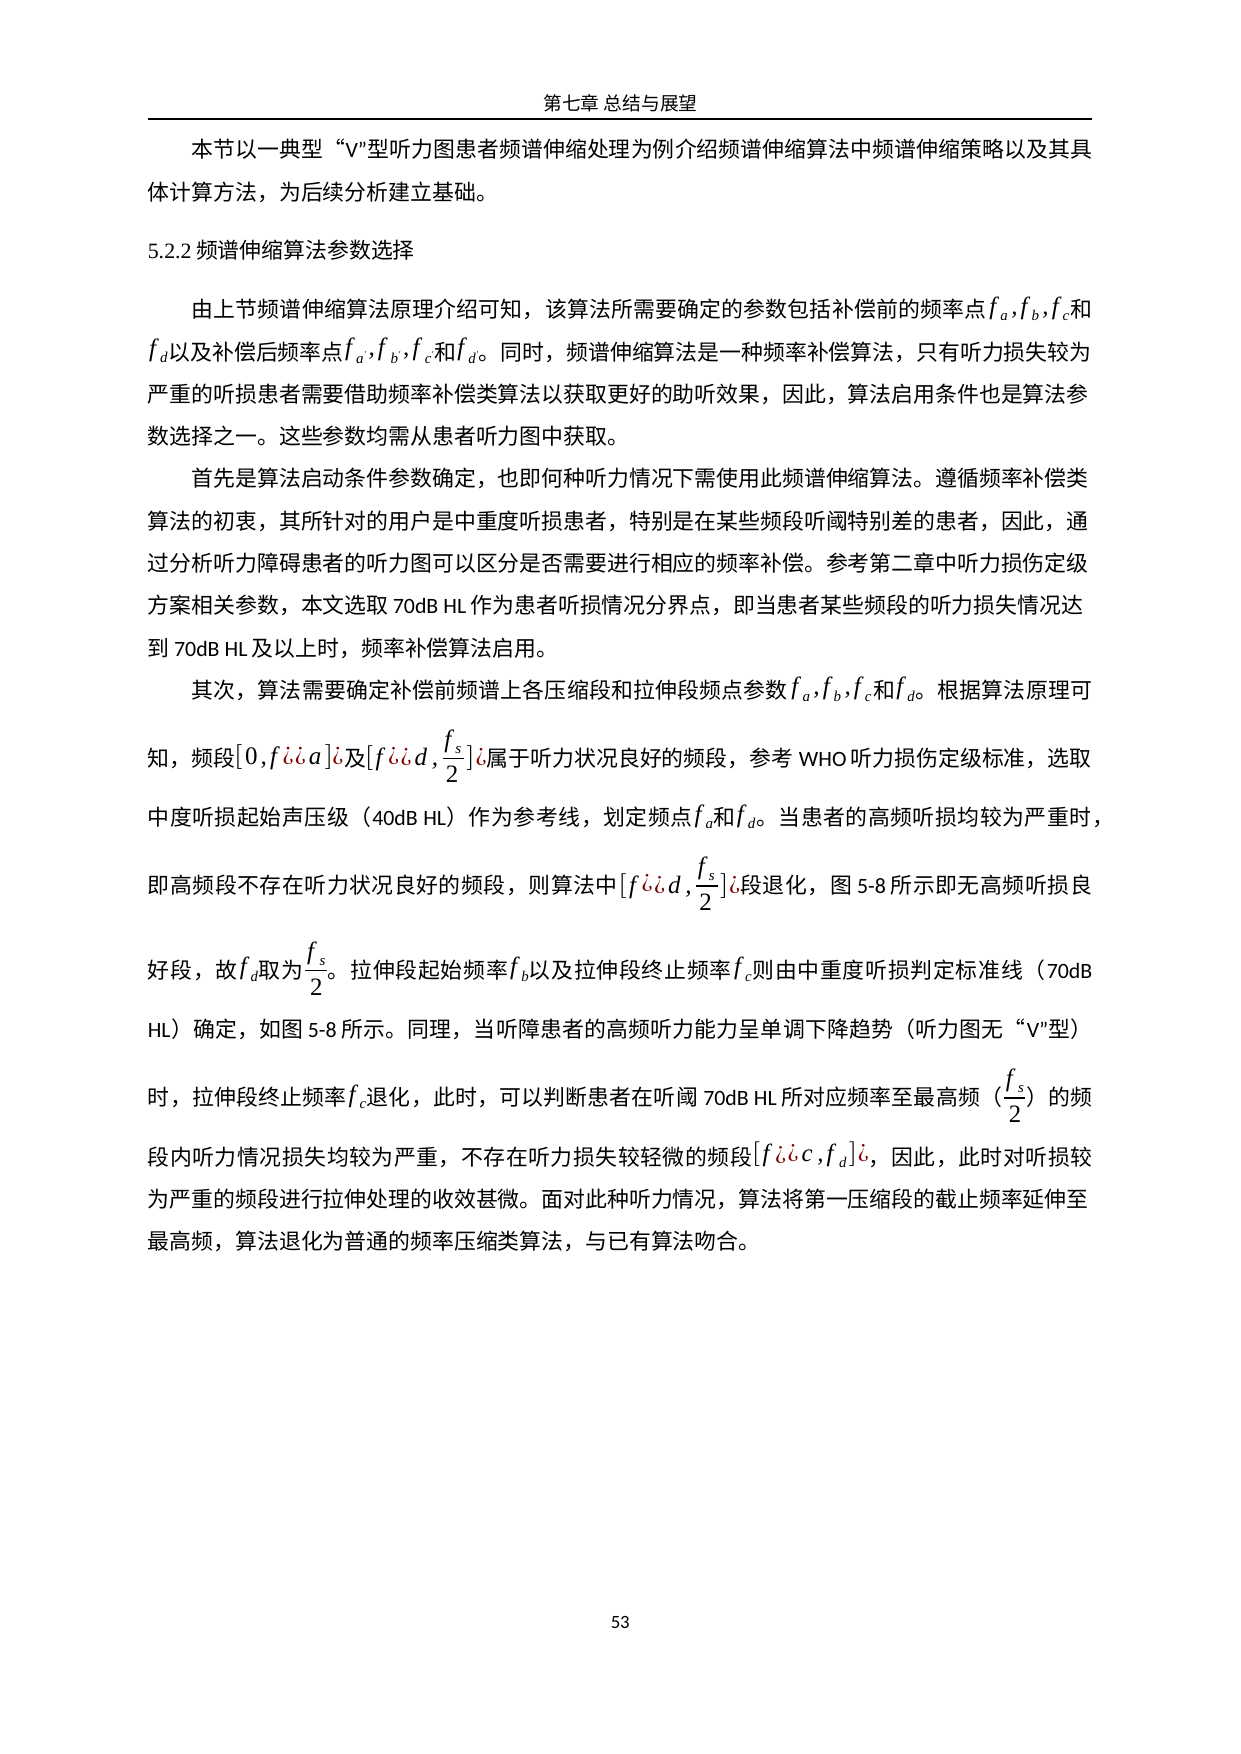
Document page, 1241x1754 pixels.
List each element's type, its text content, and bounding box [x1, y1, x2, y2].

text 首先是算法启动条件参数确定，也即何种听力情况下需使用此频谱伸缩算法。遵循频率补偿类算法的初衷，其所针对的用户是中重度听损患者，特别是在某些频段听阈特别差的患者，因此，通过分析听力障碍患者的听力图可以区分是否需要进行相应的频率补偿。参考第二章中听力损伤定级方案相关参数，本文选取70dB HL作为患者听损情况分界点，即当患者某些频段的听力损失情况达到70dB HL及以上时，频率补偿算法启用。 [148, 460, 1092, 664]
text 其次，算法需要确定补偿前频谱上各压缩段和拉伸段频点参数和。根据算法原理可知，频段及属于听力状况良好的频段，参考WHO听力损伤定级标准，选取中度听损起始声压级（40dB HL）作为参考线，划定频点和。当患者的高频听损均较为严重时，即高频段不存在听力状况良好的频段，则算法中段退化，图5-8所示即无高频听损良好段，故取为。拉伸段起始频率以及拉伸段终止频率则由中重度听损判定标准线（70dB HL）确定，如图5-8所示。同理，当听障患者的高频听力能力呈单调下降趋势（听力图无“V”型）时，拉伸段终止频率退化，此时，可以判断患者在听阈70dB HL所对应频率至最高频（）的频段内听力情况损失均较为严重，不存在听力损失较轻微的频段，因此，此时对听损较为严重的频段进行拉伸处理的收效甚微。面对此种听力情况，算法将第一压缩段的截止频率延伸至最高频，算法退化为普通的频率压缩类算法，与已有算法吻合。 [148, 672, 1092, 1257]
text 本节以一典型“V”型听力图患者频谱伸缩处理为例介绍频谱伸缩算法中频谱伸缩策略以及其具体计算方法，为后续分析建立基础。 [148, 131, 1092, 207]
text 5.2.2频谱伸缩算法参数选择 [148, 232, 1092, 266]
text 由上节频谱伸缩算法原理介绍可知，该算法所需要确定的参数包括补偿前的频率点和以及补偿后频率点和。同时，频谱伸缩算法是一种频率补偿算法，只有听力损失较为严重的听损患者需要借助频率补偿类算法以获取更好的助听效果，因此，算法启用条件也是算法参数选择之一。这些参数均需从患者听力图中获取。 [148, 291, 1092, 452]
